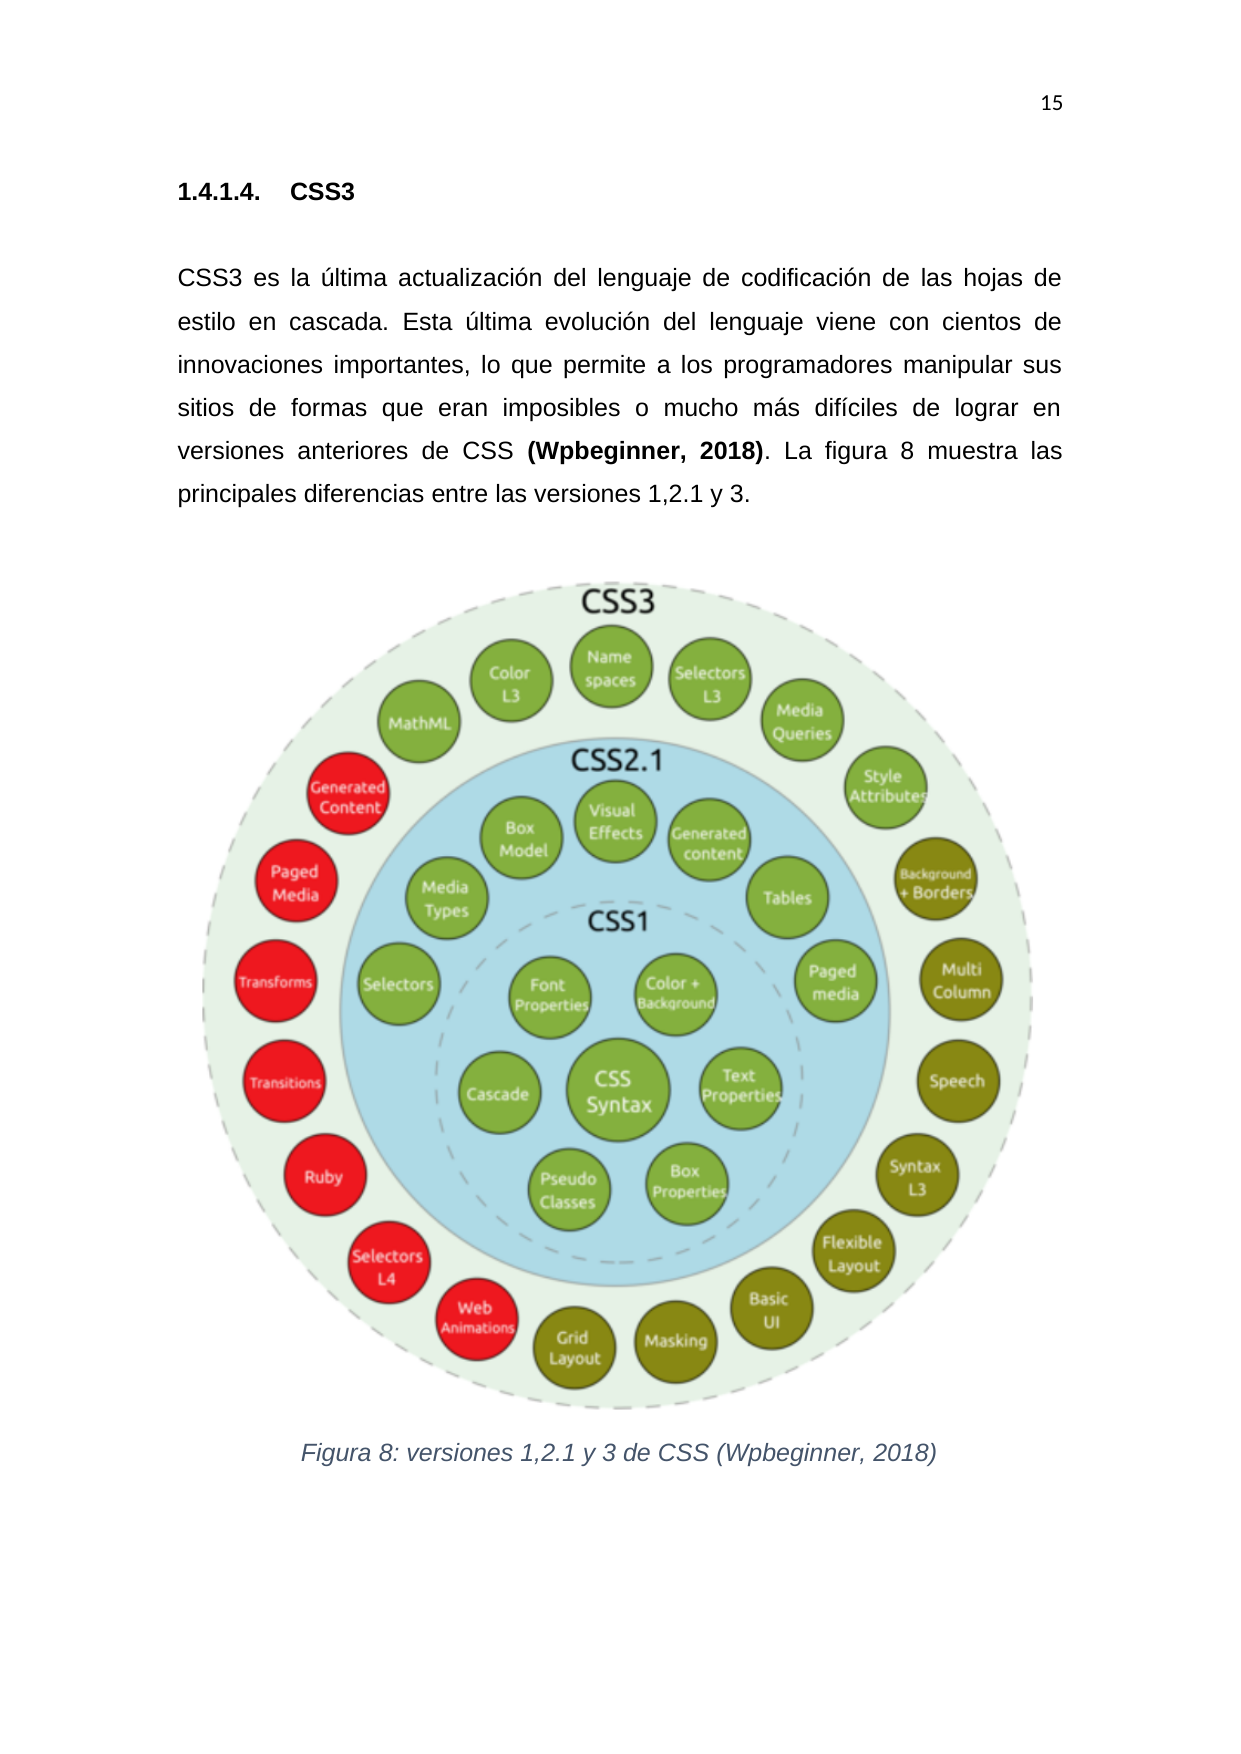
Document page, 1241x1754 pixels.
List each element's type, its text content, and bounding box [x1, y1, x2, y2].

text Figura 8: versiones 1,2.1 y 3 de CSS [177, 1438, 1063, 1467]
subtitle CSS3 [177, 177, 1063, 206]
subtitle CSS3 es la última actualización del lenguaje de codificación de las hojas de estilo en cascada. Esta última evolución del lenguaje viene con cientos de innovaciones importantes, lo que permite a los programadores manipular sus sitios de formas que eran imposibles o mucho más difíciles de lograr en versiones anteriores de CSS . La figura 8 muestra las principales diferencias entre las versiones 1,2.1 y 3. [177, 263, 1063, 508]
picture [177, 565, 1063, 1424]
